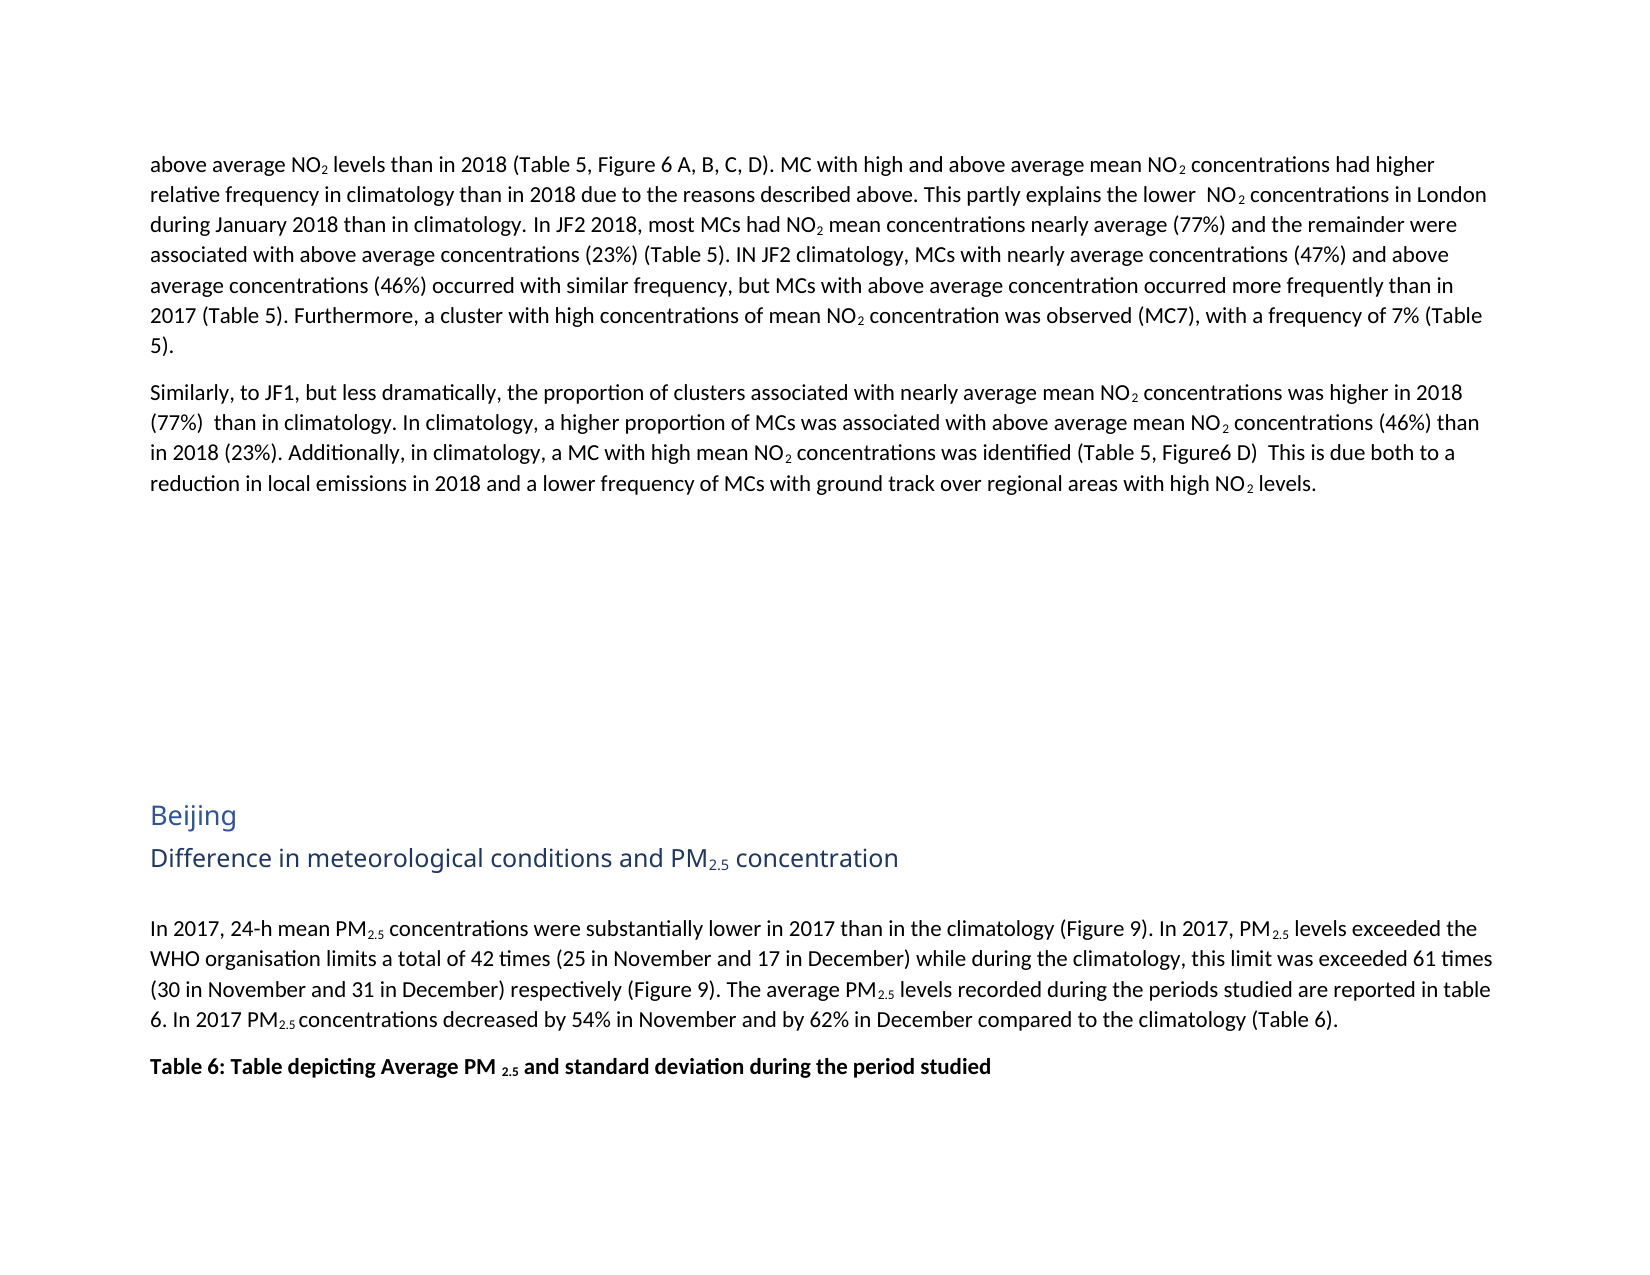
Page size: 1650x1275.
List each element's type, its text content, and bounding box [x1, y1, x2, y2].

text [150, 150, 1500, 359]
text Similarly, to JF1, but less dramatically, the proportion of clusters associated with nearly average mean NO2 concentrations was higher in 2018 (77%) than in climatology. In climatology, a higher proportion of MCs was associated with above average mean NO2 concentrations (46%) than in 2018 (23%). Additionally, in climatology, a MC with high mean NO2 concentrations was identified (Table 5, Figure6 D) This is due both to a reduction in local emissions in 2018 and a lower frequency of MCs with ground track over regional areas with high NO2 levels. [150, 378, 1500, 497]
subtitle Difference in meteorological conditions and PM2.5 concentration [150, 841, 1500, 912]
text In 2017, 24-h mean PM2.5 concentrations were substantially lower in 2017 than in the climatology (Figure 9). In 2017, PM2.5 levels exceeded the WHO organisation limits a total of 42 times (25 in November and 17 in December) while during the climatology, this limit was exceeded 61 times (30 in November and 31 in December) respectively (Figure 9). The average PM2.5 levels recorded during the periods studied are reported in table 6. In 2017 PM2.5 concentrations decreased by 54% in November and by 62% in December compared to the climatology (Table 6). [150, 914, 1500, 1033]
subtitle Beijing [150, 797, 1500, 834]
text Table 6: Table depicting Average PM 2.5 and standard deviation during the period studied [150, 1052, 1500, 1080]
